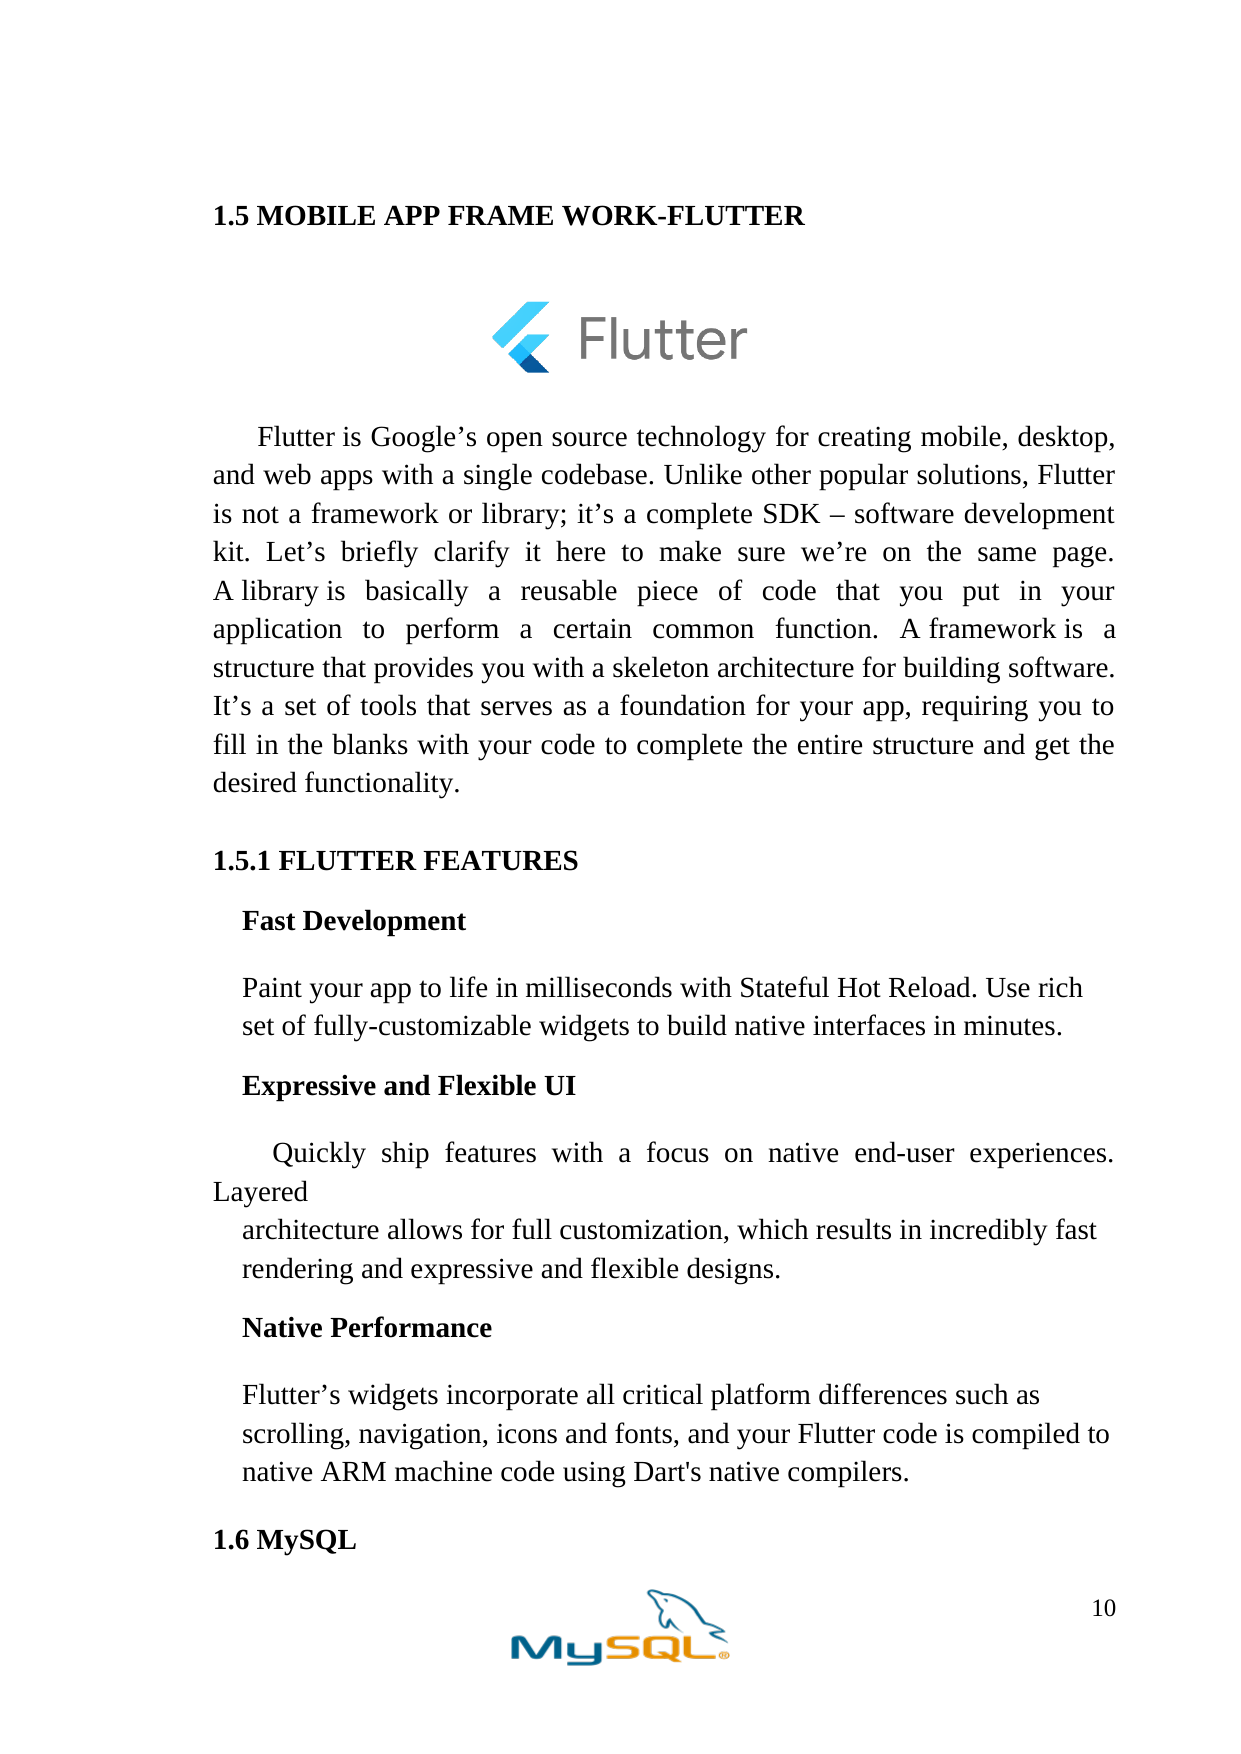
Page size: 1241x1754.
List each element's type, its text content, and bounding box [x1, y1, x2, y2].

subtitle Native Performance [213, 1310, 1116, 1344]
text Quickly ship features with a focus on native end-user experiences. Layered [213, 1135, 1116, 1207]
picture [479, 1565, 762, 1691]
subtitle Expressive and Flexible UI [213, 1068, 1116, 1101]
text rendering and expressive and flexible designs. [213, 1251, 1116, 1284]
text set of fully-customizable widgets to build native interfaces in minutes. [213, 1008, 1116, 1042]
subtitle Fast Development [213, 903, 1116, 936]
picture [490, 300, 747, 373]
text Flutter’s widgets incorporate all critical platform differences such as [213, 1377, 1116, 1411]
text scrolling, navigation, icons and fonts, and your Flutter code is compiled to [213, 1416, 1116, 1449]
text Flutter is Google’s open source technology for creating mobile, desktop, and web apps with a single codebase. Unlike other popular solutions, Flutter is not a framework or library; it’s a complete SDK – software development kit. Let’s briefly clarify it here to make sure we’re on the same page. A library is basically a reusable piece of code that you put in your application to perform a certain common function. A framework is a structure that provides you with a skeleton architecture for building software. It’s a set of tools that serves as a foundation for your app, requiring you to fill in the blanks with your code to complete the entire structure and get the desired functionality. [213, 419, 1116, 799]
text native ARM machine code using Dart's native compilers. [213, 1454, 1116, 1488]
text 1.5.1 FLUTTER FEATURES [213, 843, 1116, 877]
text architecture allows for full customization, which results in incredibly fast [213, 1212, 1116, 1246]
text Paint your app to life in milliseconds with Stateful Hot Reload. Use rich [213, 970, 1116, 1003]
text 1.6 MySQL [213, 1522, 1116, 1556]
list 1.5 MOBILE APP FRAME WORK-FLUTTER [213, 198, 1116, 232]
